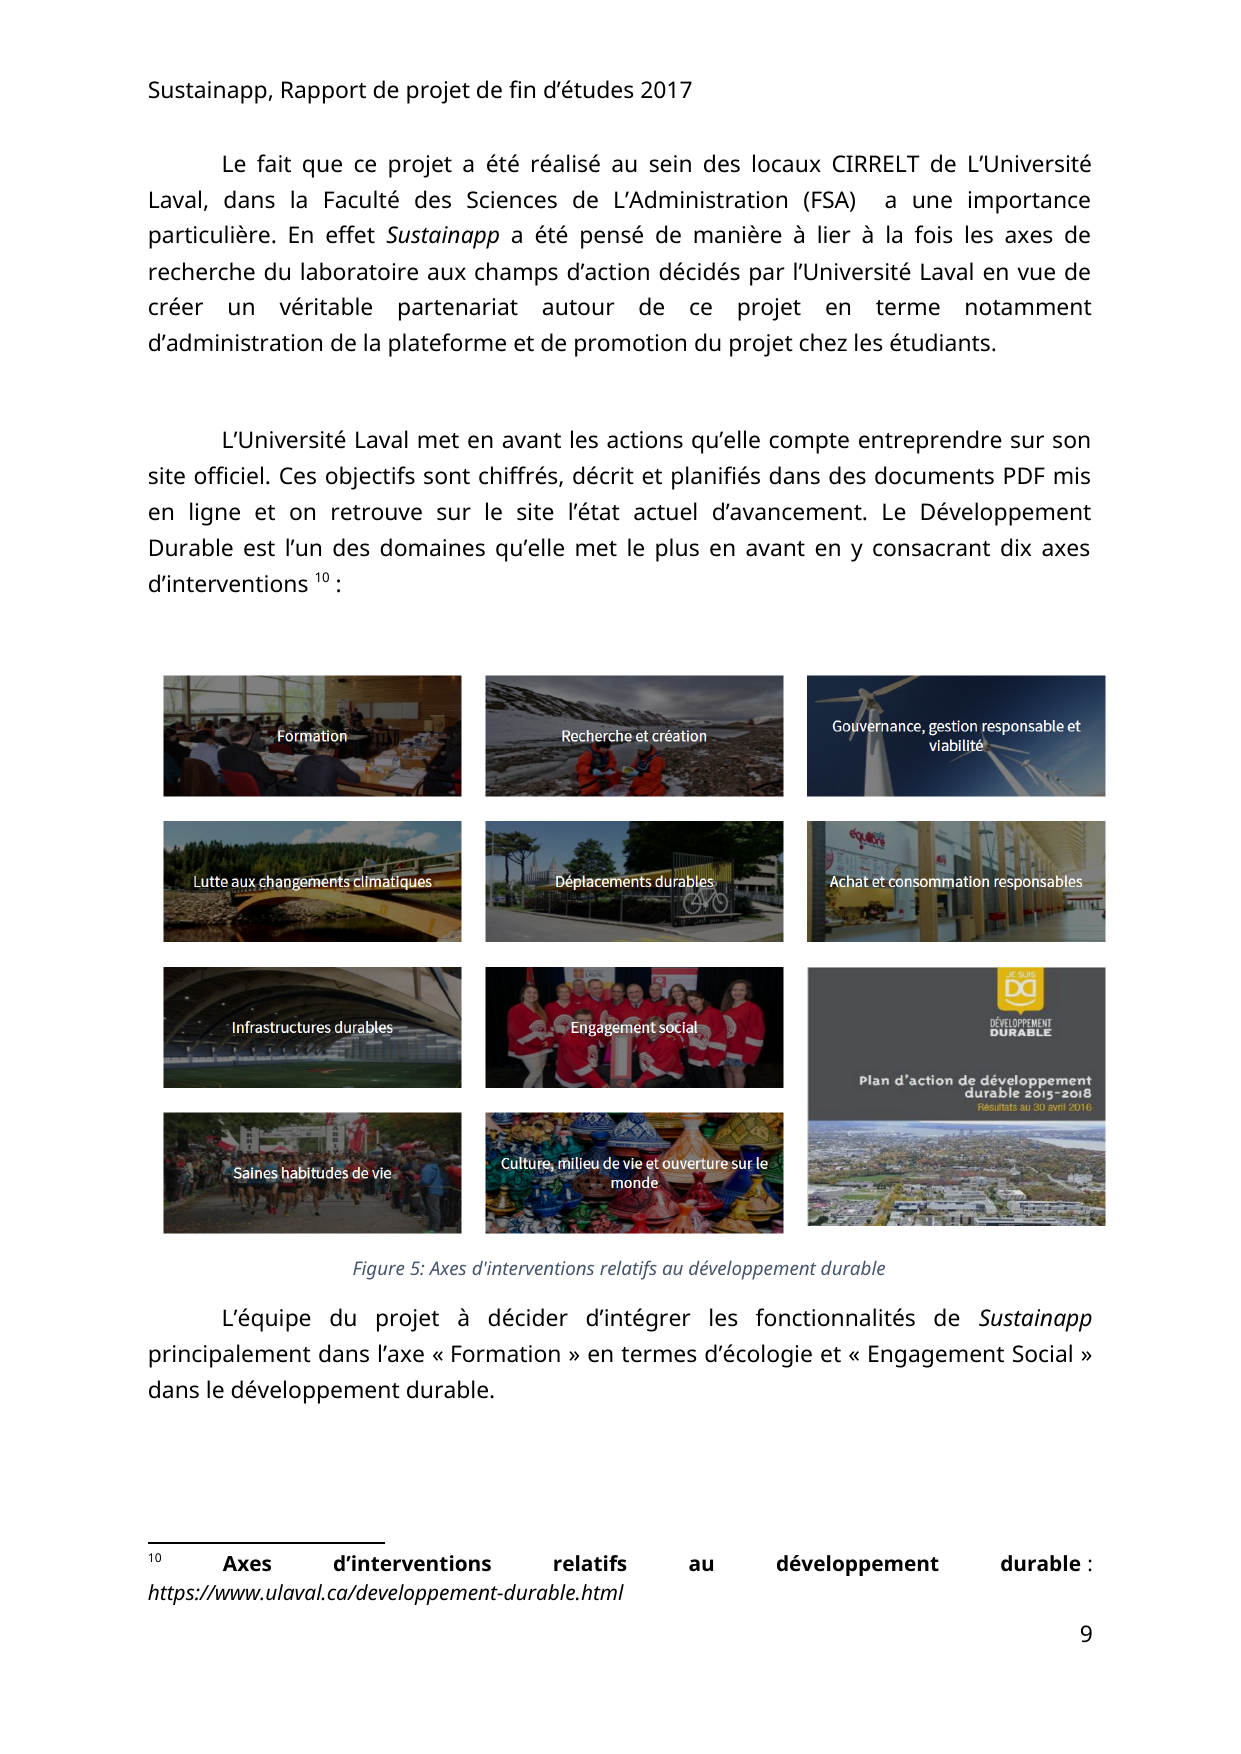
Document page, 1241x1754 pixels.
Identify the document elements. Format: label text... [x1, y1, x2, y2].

text Le fait que ce projet a été réalisé au sein des locaux CIRRELT de L’Université Laval, dans la Faculté des Sciences de L’Administration (FSA) a une importance particulière. En effet Sustainapp a été pensé de manière à lier à la fois les axes de recherche du laboratoire aux champs d’action décidés par l’Université Laval en vue de créer un véritable partenariat autour de ce projet en terme notamment d’administration de la plateforme et de promotion du projet chez les étudiants. [148, 148, 1093, 358]
text L’Université Laval met en avant les actions qu’elle compte entreprendre sur son site officiel. Ces objectifs sont chiffrés, décrit et planifiés dans des documents PDF mis en ligne et on retrouve sur le site l’état actuel d’avancement. Le Développement Durable est l’un des domaines qu’elle met le plus en avant en y consacrant dix axes d’interventions : [148, 424, 1093, 599]
text L’équipe du projet à décider d’intégrer les fonctionnalités de Sustainapp principalement dans l’axe « Formation » en termes d’écologie et « Engagement Social » dans le développement durable. [148, 1302, 1093, 1405]
text Figure 5: Axes d'interventions relatifs au développement durable [148, 1256, 1093, 1281]
picture [147, 664, 1118, 1239]
